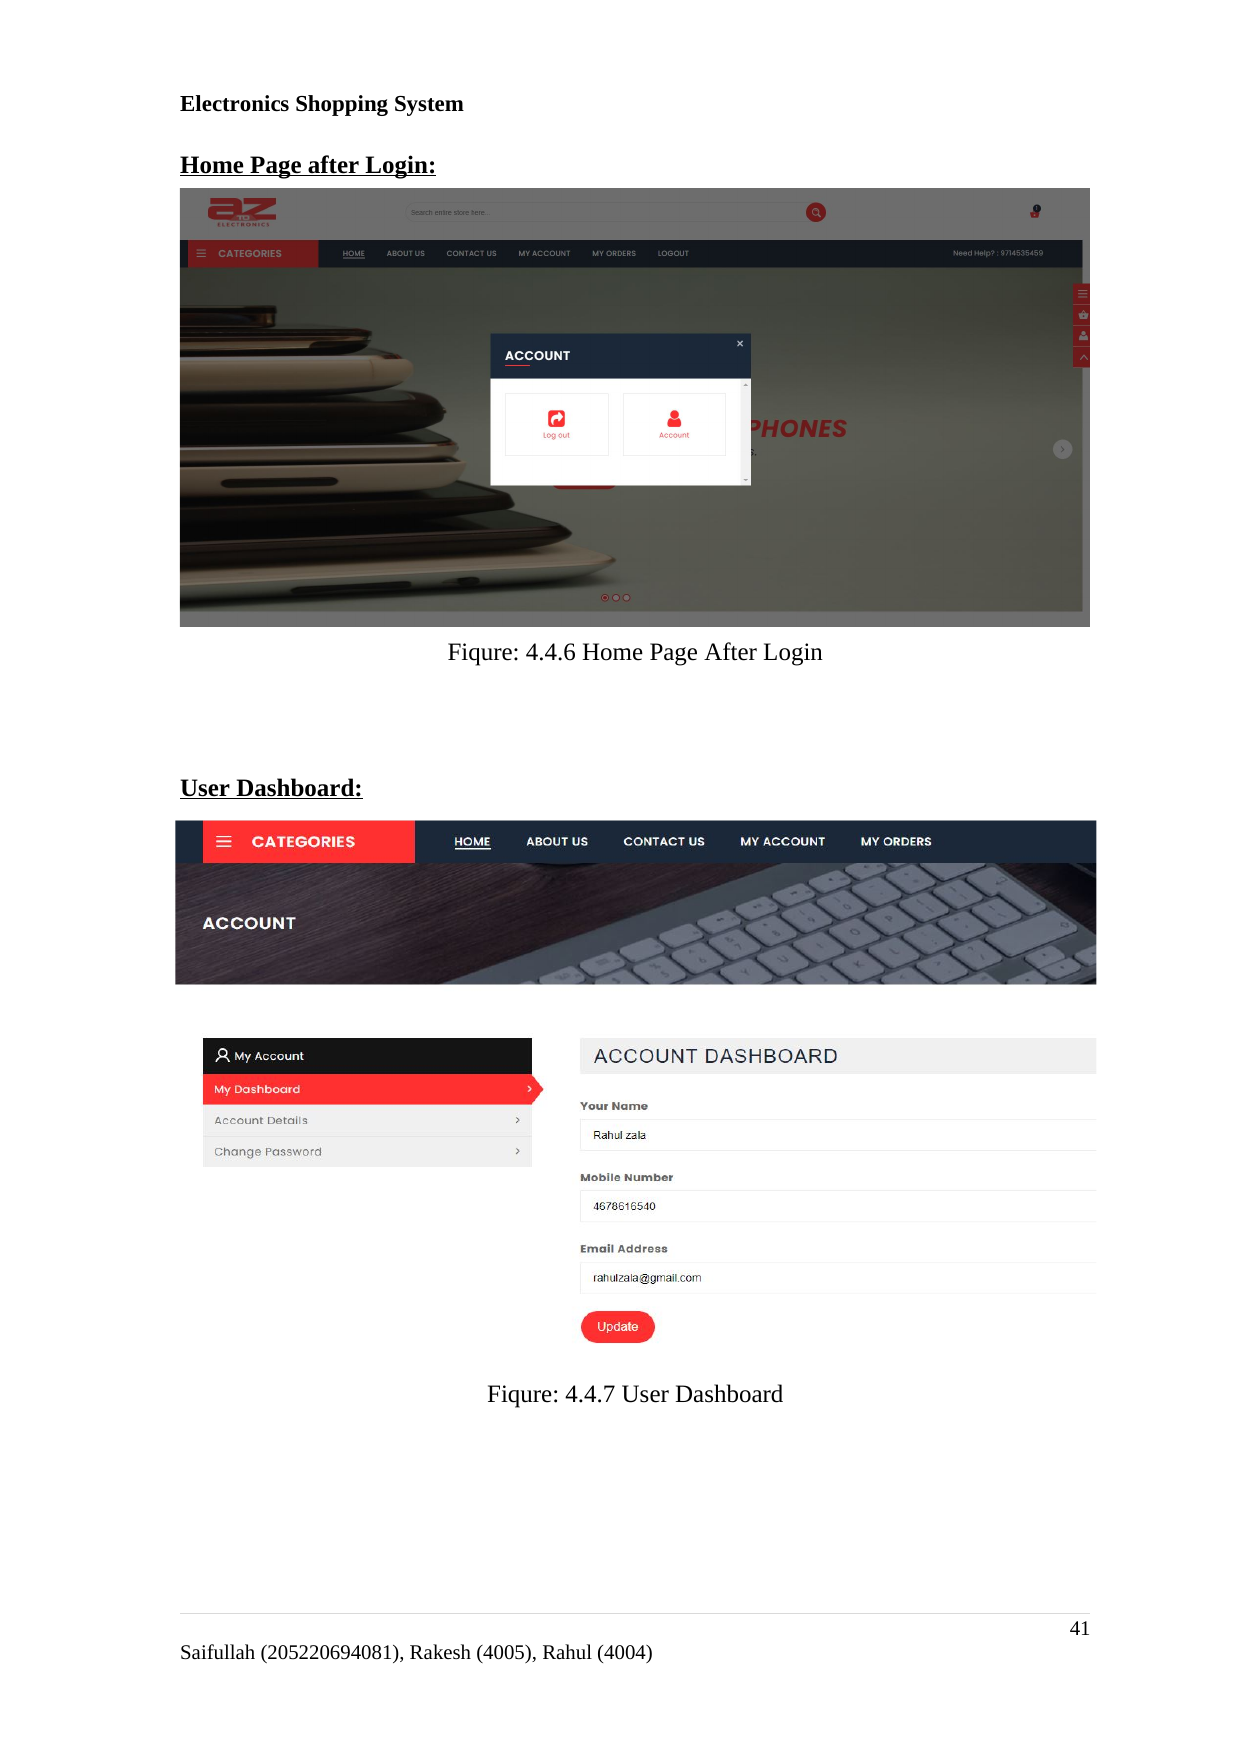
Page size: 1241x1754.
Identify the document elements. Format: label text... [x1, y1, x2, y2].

text Home Page after Login: [180, 150, 1090, 179]
text Fiqure: 4.4.7 User Dashboard [180, 1379, 1090, 1408]
picture [179, 188, 1090, 627]
text Fiqure: 4.4.6 Home Page After Login [180, 637, 1090, 665]
picture [175, 808, 1097, 1376]
text User Dashboard: [180, 773, 1090, 802]
